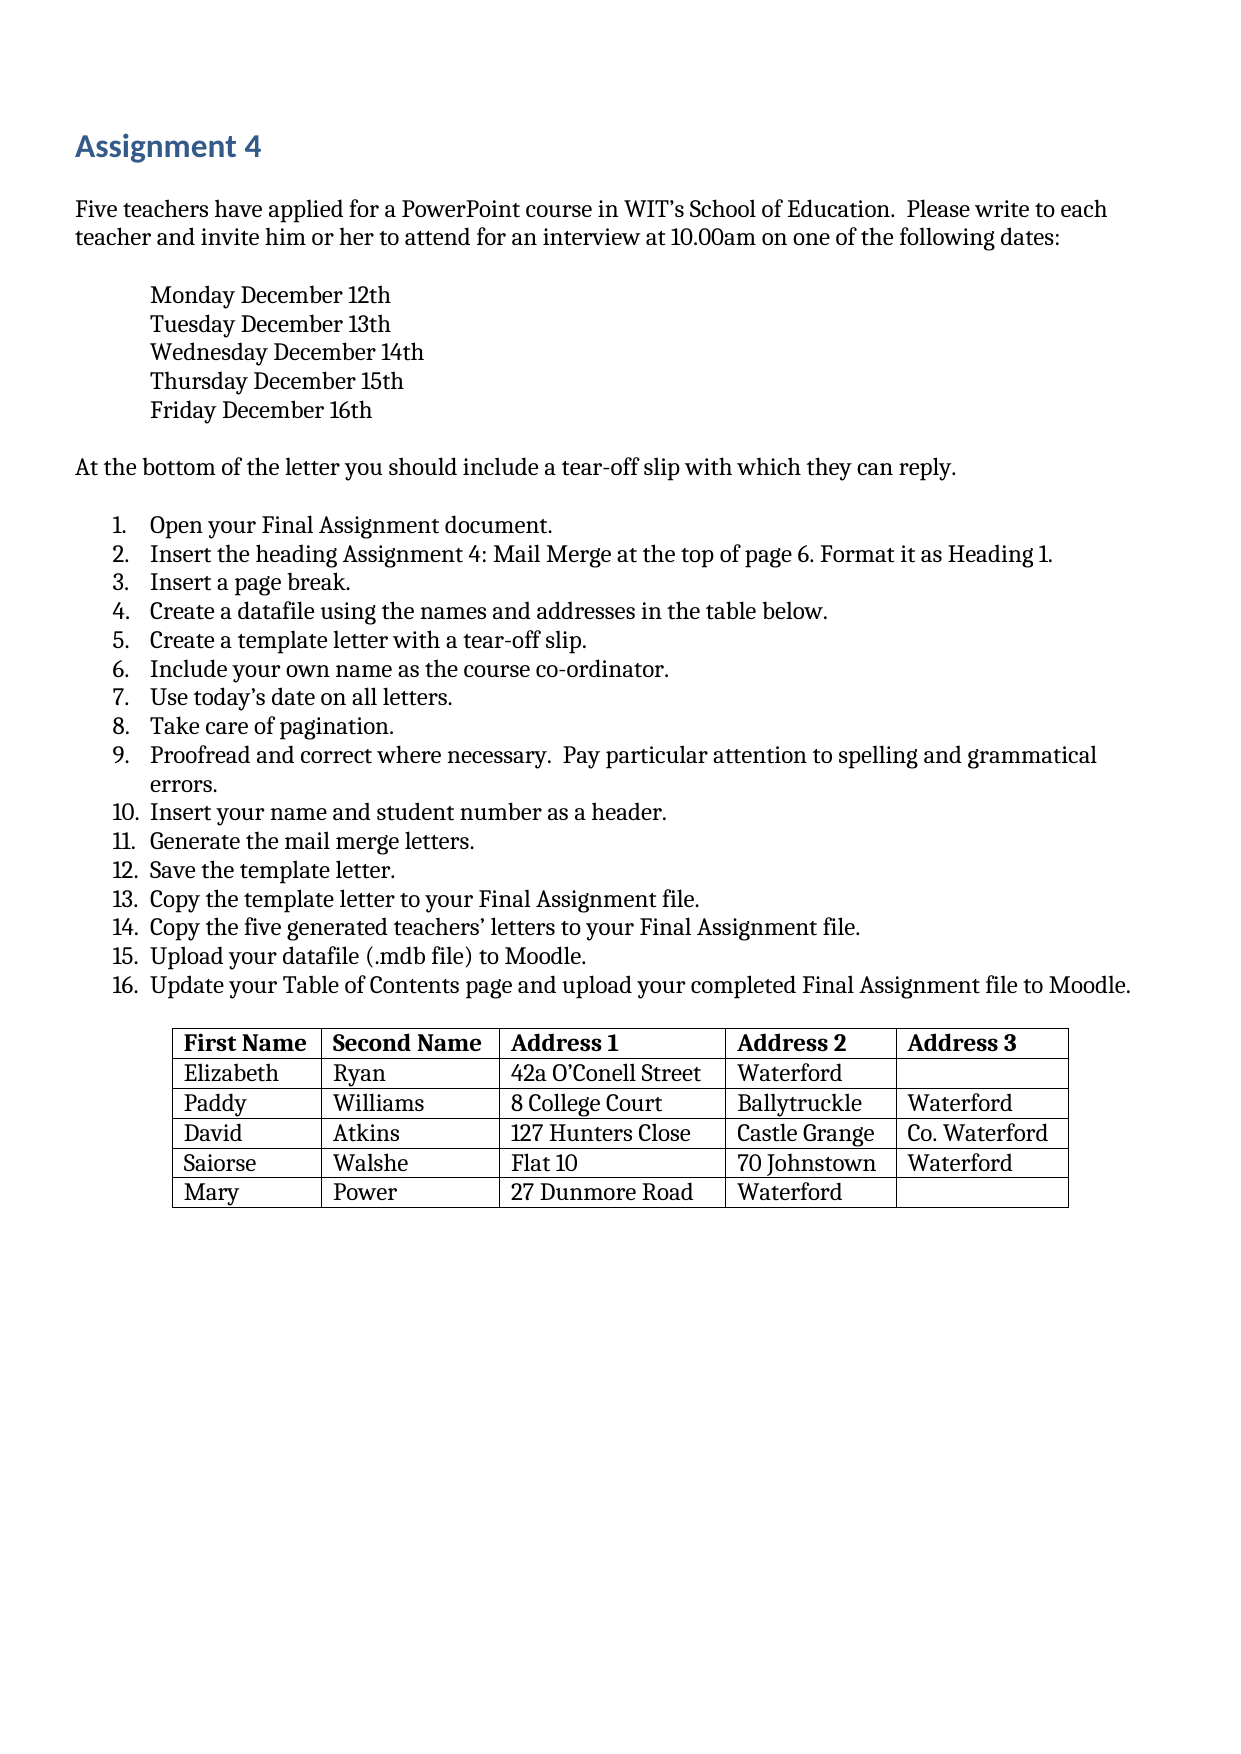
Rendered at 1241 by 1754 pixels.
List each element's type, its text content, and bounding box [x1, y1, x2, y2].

table_header Address 3 [897, 1029, 1068, 1058]
table_cell Walshe [322, 1149, 499, 1177]
list Update your Table of Contents page and upload your completed Final Assignment file to Moodle. [112, 971, 1165, 999]
table_cell Flat 10 [500, 1149, 725, 1177]
text Tuesday December 13th [150, 309, 1165, 338]
list Include your own name as the course co-ordinator. [112, 654, 1165, 683]
list Copy the five generated teachers’ letters to your Final Assignment file. [112, 913, 1165, 942]
list Create a datafile using the names and addresses in the table below. [112, 597, 1165, 626]
text Thursday December 15th [150, 367, 1165, 396]
table_cell Mary [173, 1178, 321, 1207]
table_cell 8 College Court [500, 1089, 725, 1118]
table_cell Castle Grange [726, 1119, 896, 1147]
table_cell Waterford [897, 1089, 1068, 1118]
list Insert your name and student number as a header. [112, 798, 1165, 827]
list Use today’s date on all letters. [112, 683, 1165, 712]
table_cell David [173, 1119, 321, 1147]
table_cell 27 Dunmore Road [500, 1178, 725, 1207]
list Insert the heading Assignment 4: Mail Merge at the top of page 6. Format it as Heading 1. [112, 539, 1165, 568]
list Take care of pagination. [112, 712, 1165, 741]
list Insert a page break. [112, 568, 1165, 597]
table_cell 42a O’Conell Street [500, 1059, 725, 1088]
subtitle Assignment 4 [75, 125, 1165, 166]
table_header Address 1 [500, 1029, 725, 1058]
text Wednesday December 14th [150, 338, 1165, 367]
text Monday December 12th [150, 281, 1165, 309]
table_cell Waterford [726, 1059, 896, 1088]
table_cell [897, 1059, 1068, 1088]
table_cell 70 Johnstown [726, 1149, 896, 1177]
table_header First Name [173, 1029, 321, 1058]
table_cell [897, 1178, 1068, 1207]
text Five teachers have applied for a PowerPoint course in WIT’s School of Education. Please write to each teacher and invite him or her to attend for an interview at 10.00am on one of the following dates: [75, 194, 1165, 252]
table_cell Elizabeth [173, 1059, 321, 1088]
list Open your Final Assignment document. [112, 511, 1165, 539]
table_cell Williams [322, 1089, 499, 1118]
text At the bottom of the letter you should include a tear-off slip with which they can reply. [75, 453, 1165, 482]
table_cell Saiorse [173, 1149, 321, 1177]
table_cell Co. Waterford [897, 1119, 1068, 1147]
list Create a template letter with a tear-off slip. [112, 626, 1165, 654]
table_header Address 2 [726, 1029, 896, 1058]
list Upload your datafile (.mdb file) to Moodle. [112, 942, 1165, 971]
list Save the template letter. [112, 856, 1165, 884]
table_cell Waterford [897, 1149, 1068, 1177]
table_cell Power [322, 1178, 499, 1207]
table_cell Ballytruckle [726, 1089, 896, 1118]
table_cell 127 Hunters Close [500, 1119, 725, 1147]
text Friday December 16th [150, 396, 1165, 424]
table_cell Ryan [322, 1059, 499, 1088]
list Generate the mail merge letters. [112, 827, 1165, 856]
table_cell Atkins [322, 1119, 499, 1147]
list Copy the template letter to your Final Assignment file. [112, 884, 1165, 913]
table_cell Waterford [726, 1178, 896, 1207]
list Proofread and correct where necessary. Pay particular attention to spelling and grammatical errors. [112, 741, 1165, 798]
table_header Second Name [322, 1029, 499, 1058]
table_cell Paddy [173, 1089, 321, 1118]
